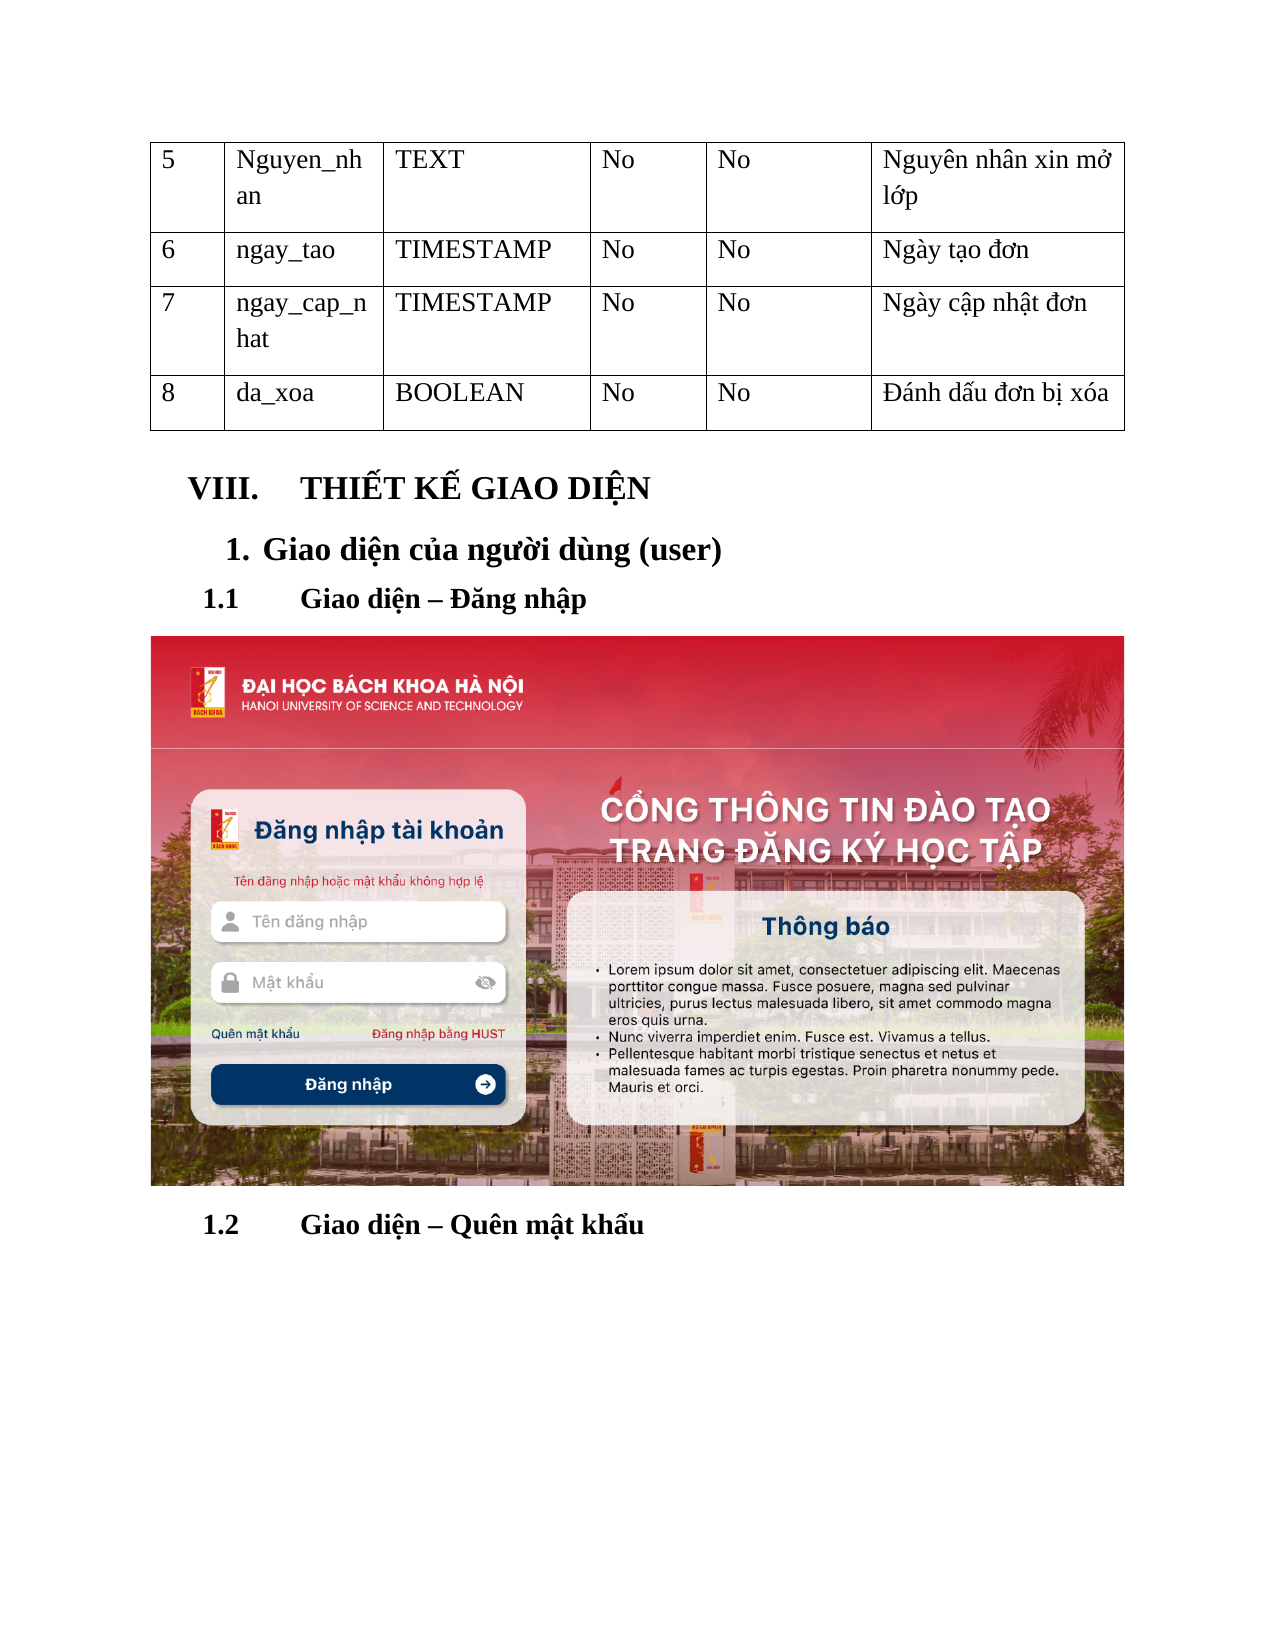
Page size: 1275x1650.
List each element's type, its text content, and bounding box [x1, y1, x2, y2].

subtitle THIẾT KẾ GIAO DIỆN [187, 468, 1125, 507]
table_cell ngay_tao [225, 233, 383, 286]
table_cell 5 [151, 143, 224, 232]
table_cell No [591, 233, 706, 286]
picture [150, 636, 1125, 1186]
table_cell BOOLEAN [384, 376, 590, 430]
table_cell 7 [151, 287, 224, 375]
table_cell TIMESTAMP [384, 233, 590, 286]
table_cell Ngày tạo đơn [872, 233, 1124, 286]
table_cell da_xoa [225, 376, 383, 430]
table_cell No [707, 143, 871, 232]
table_cell Nguyen_nhan [225, 143, 383, 232]
subtitle Giao diện – Đăng nhập [165, 581, 1125, 615]
table_cell Nguyên nhân xin mở lớp [872, 143, 1124, 232]
table_cell No [591, 287, 706, 375]
table_cell No [707, 376, 871, 430]
table_cell ngay_cap_nhat [225, 287, 383, 375]
table_cell No [707, 287, 871, 375]
table_cell TIMESTAMP [384, 287, 590, 375]
table_cell 6 [151, 233, 224, 286]
table_cell No [591, 376, 706, 430]
table_cell No [707, 233, 871, 286]
table_cell No [591, 143, 706, 232]
table_cell TEXT [384, 143, 590, 232]
table_cell 8 [151, 376, 224, 430]
table_cell Ngày cập nhật đơn [872, 287, 1124, 375]
table_cell Đánh dấu đơn bị xóa [872, 376, 1124, 430]
subtitle Giao diện – Quên mật khẩu [165, 1207, 1125, 1240]
subtitle Giao diện của người dùng (user) [225, 529, 1125, 567]
